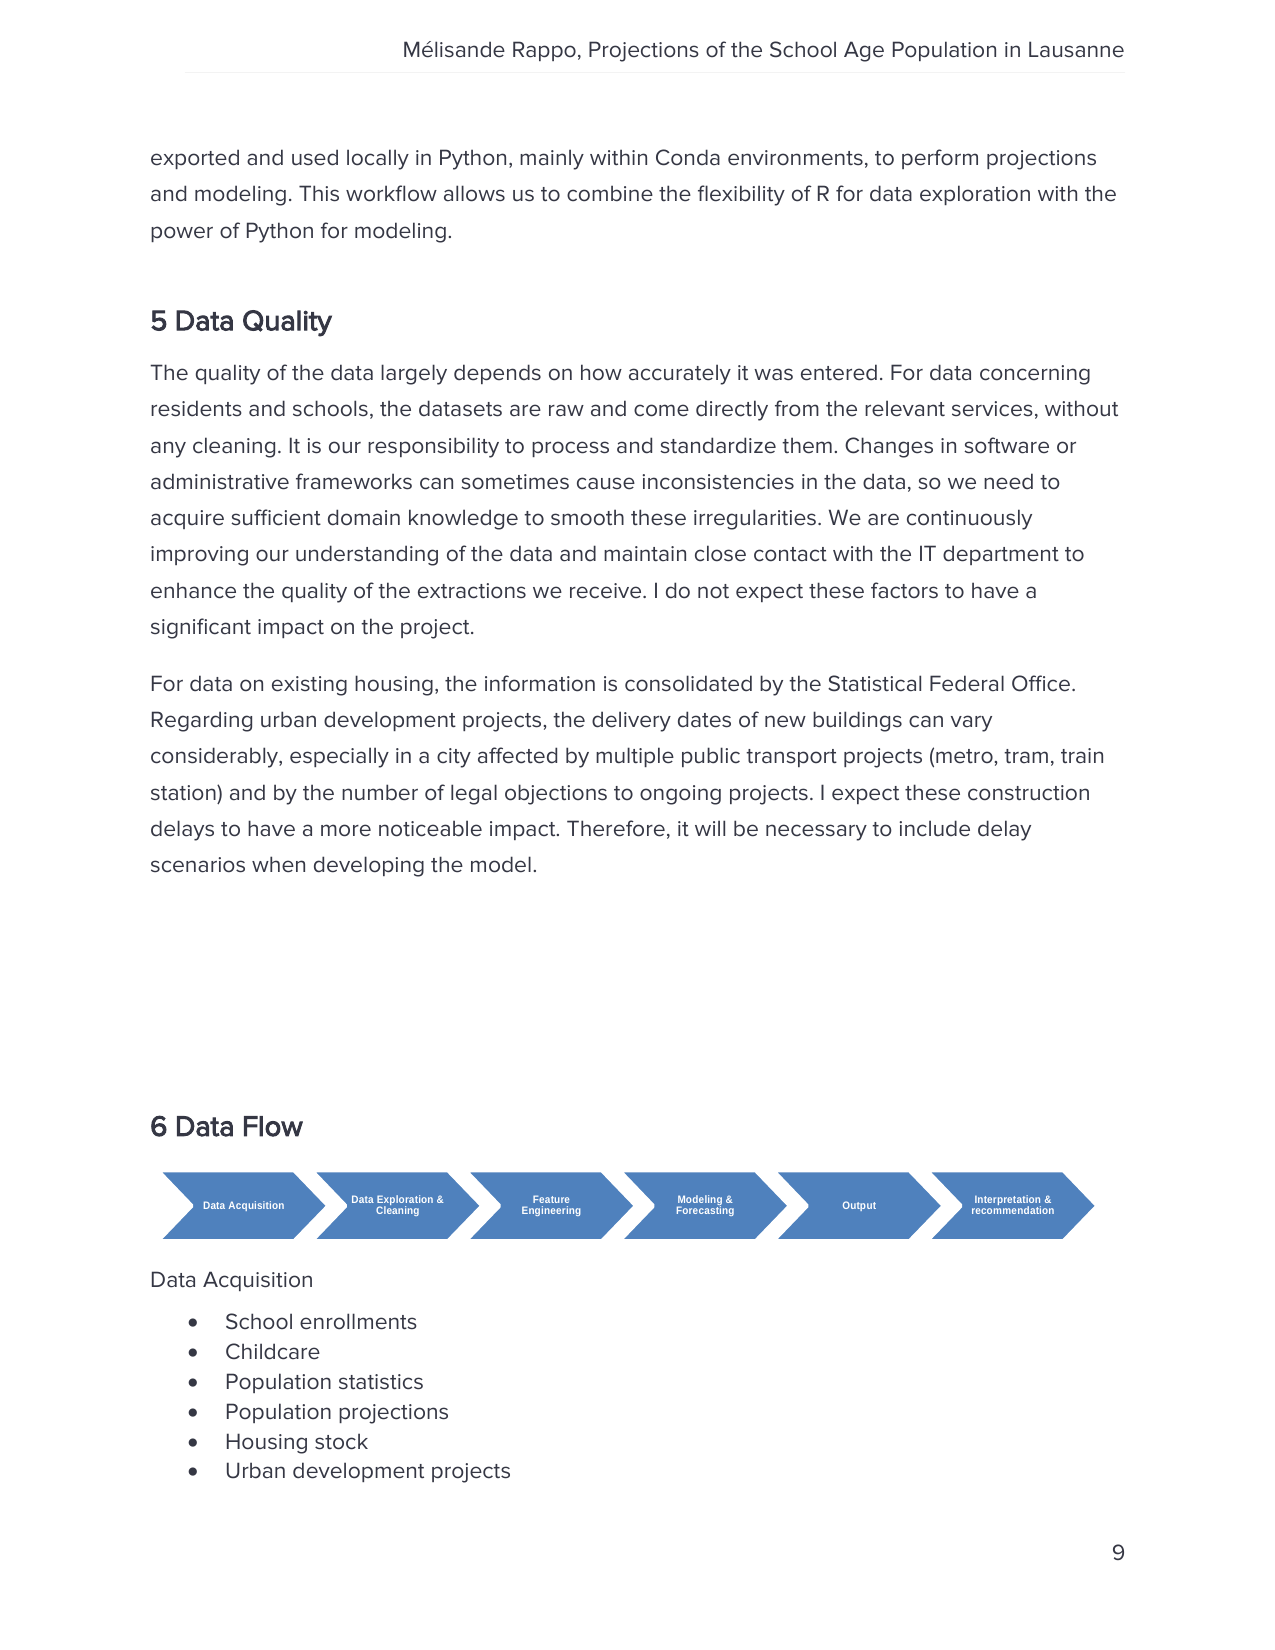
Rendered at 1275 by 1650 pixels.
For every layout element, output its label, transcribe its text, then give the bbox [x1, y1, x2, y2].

subtitle 6 Data Flow [150, 1109, 1125, 1144]
list Urban development projects [187, 1456, 1125, 1486]
list Population statistics [187, 1366, 1125, 1396]
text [150, 144, 1125, 245]
list Population projections [187, 1396, 1125, 1426]
list School enrollments [187, 1306, 1125, 1336]
text Data Acquisition [150, 1266, 1125, 1294]
subtitle 5 Data Quality [150, 303, 1125, 339]
text For data on existing housing, the information is consolidated by the Statistical Federal Office. Regarding urban development projects, the delivery dates of new buildings can vary considerably, especially in a city affected by multiple public transport projects (metro, tram, train station) and by the number of legal objections to ongoing projects. I expect these construction delays to have a more noticeable impact. Therefore, it will be necessary to include delay scenarios when developing the model. [150, 670, 1125, 879]
list Childcare [187, 1336, 1125, 1366]
list Housing stock [187, 1426, 1125, 1456]
text The quality of the data largely depends on how accurately it was entered. For data concerning residents and schools, the datasets are raw and come directly from the relevant services, without any cleaning. It is our responsibility to process and standardize them. Changes in software or administrative frameworks can sometimes cause inconsistencies in the data, so we need to acquire sufficient domain knowledge to smooth these irregularities. We are continuously improving our understanding of the data and maintain close contact with the IT department to enhance the quality of the extractions we receive. I do not expect these factors to have a significant impact on the project. [150, 359, 1125, 641]
